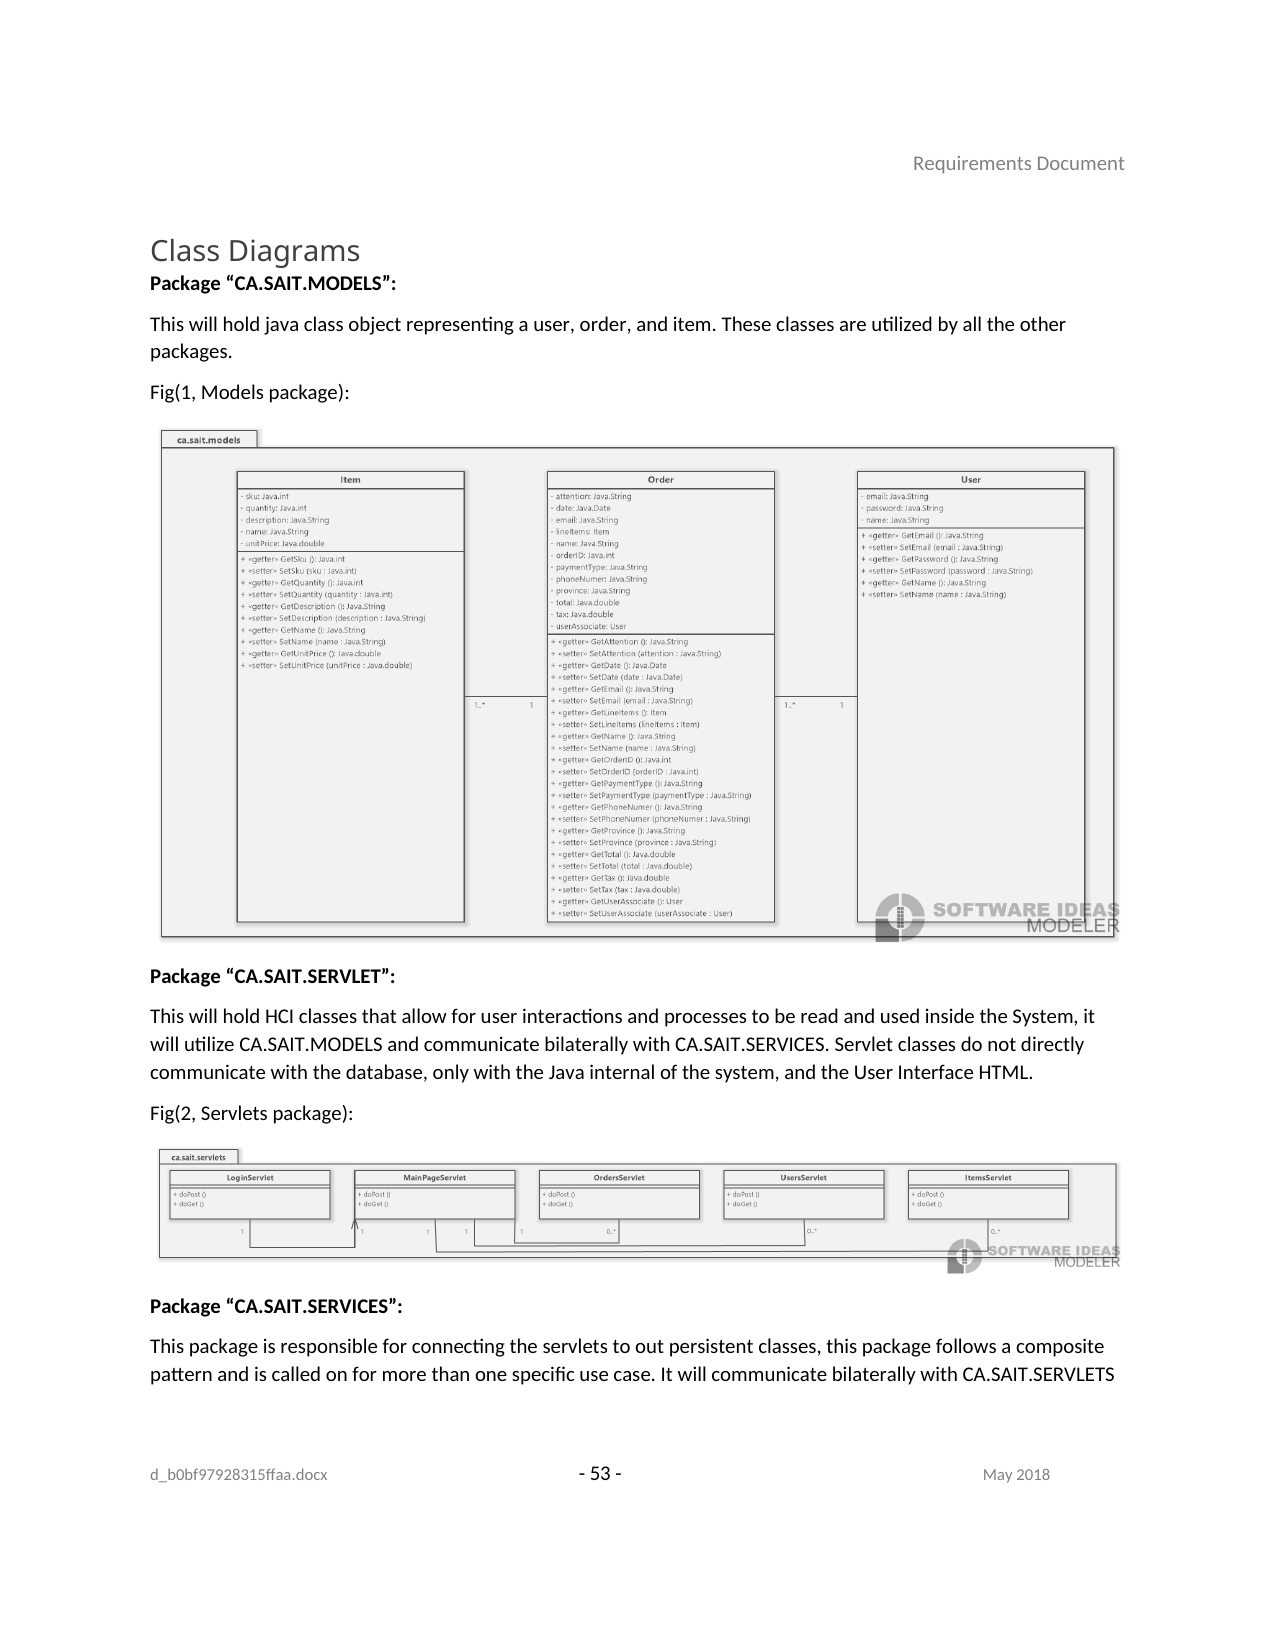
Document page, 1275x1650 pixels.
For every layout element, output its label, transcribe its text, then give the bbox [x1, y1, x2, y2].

text Fig(2, Servlets package): [150, 1100, 1125, 1125]
subtitle Class Diagrams [150, 231, 1125, 270]
text This will hold java class object representing a user, order, and item. These classes are utilized by all the other packages. [150, 311, 1125, 364]
picture [150, 419, 1125, 949]
text Package “CA.SAIT.SERVICES”: [150, 1293, 1125, 1319]
text This will hold HCI classes that allow for user interactions and processes to be read and used inside the System, it will utilize CA.SAIT.MODELS and communicate bilaterally with CA.SAIT.SERVICES. Servlet classes do not directly communicate with the database, only with the Java internal of the system, and the User Interface HTML. [150, 1004, 1125, 1085]
picture [150, 1140, 1125, 1279]
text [150, 1334, 1125, 1387]
text Fig(1, Models package): [150, 379, 1125, 404]
text Package “CA.SAIT.SERVLET”: [150, 963, 1125, 989]
text Package “CA.SAIT.MODELS”: [150, 270, 1125, 296]
